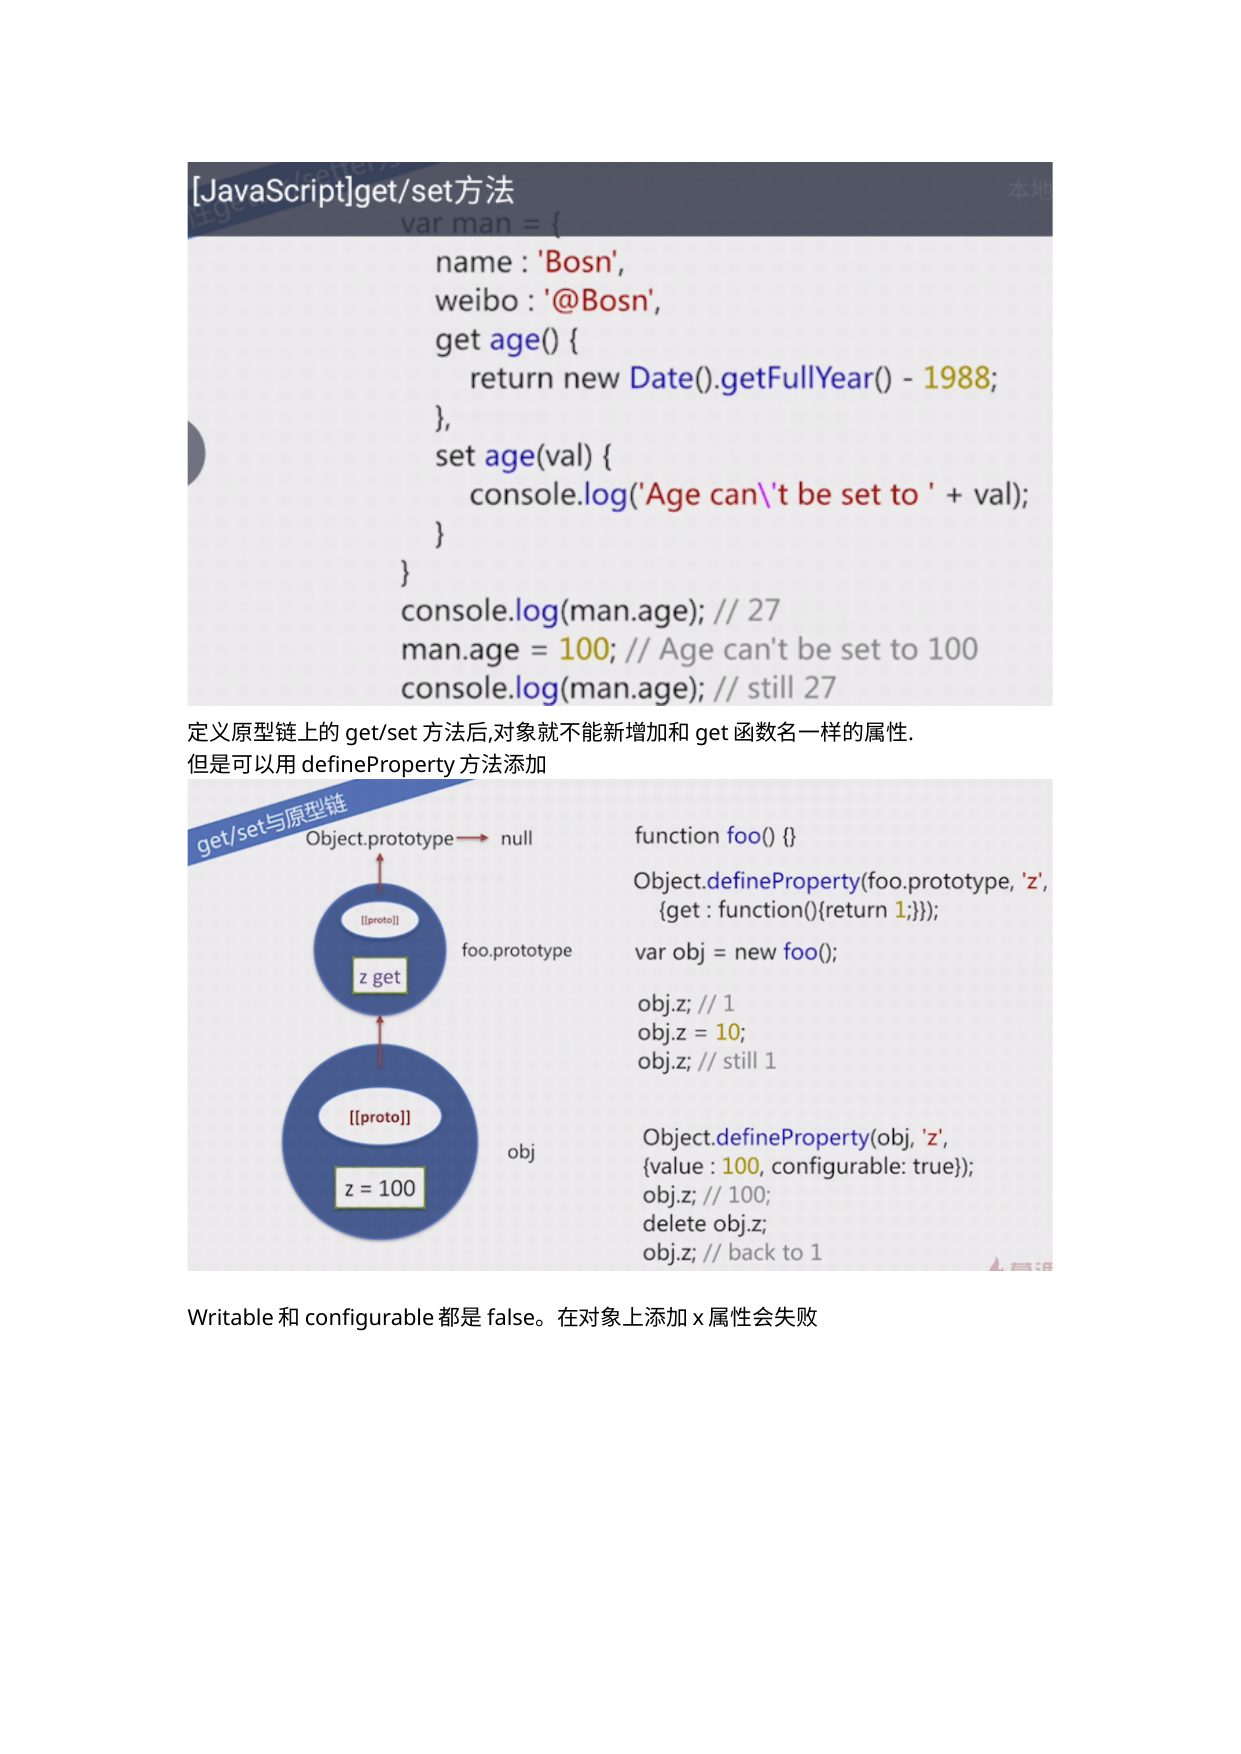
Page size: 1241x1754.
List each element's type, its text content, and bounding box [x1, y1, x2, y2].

picture [187, 779, 1053, 1271]
text Writable和configurable都是false。在对象上添加x属性会失败 [187, 1299, 1053, 1332]
text 但是可以用defineProperty方法添加 [187, 747, 1053, 779]
text 定义原型链上的get/set方法后,对象就不能新增加和get函数名一样的属性. [187, 714, 1053, 747]
picture [187, 162, 1053, 706]
